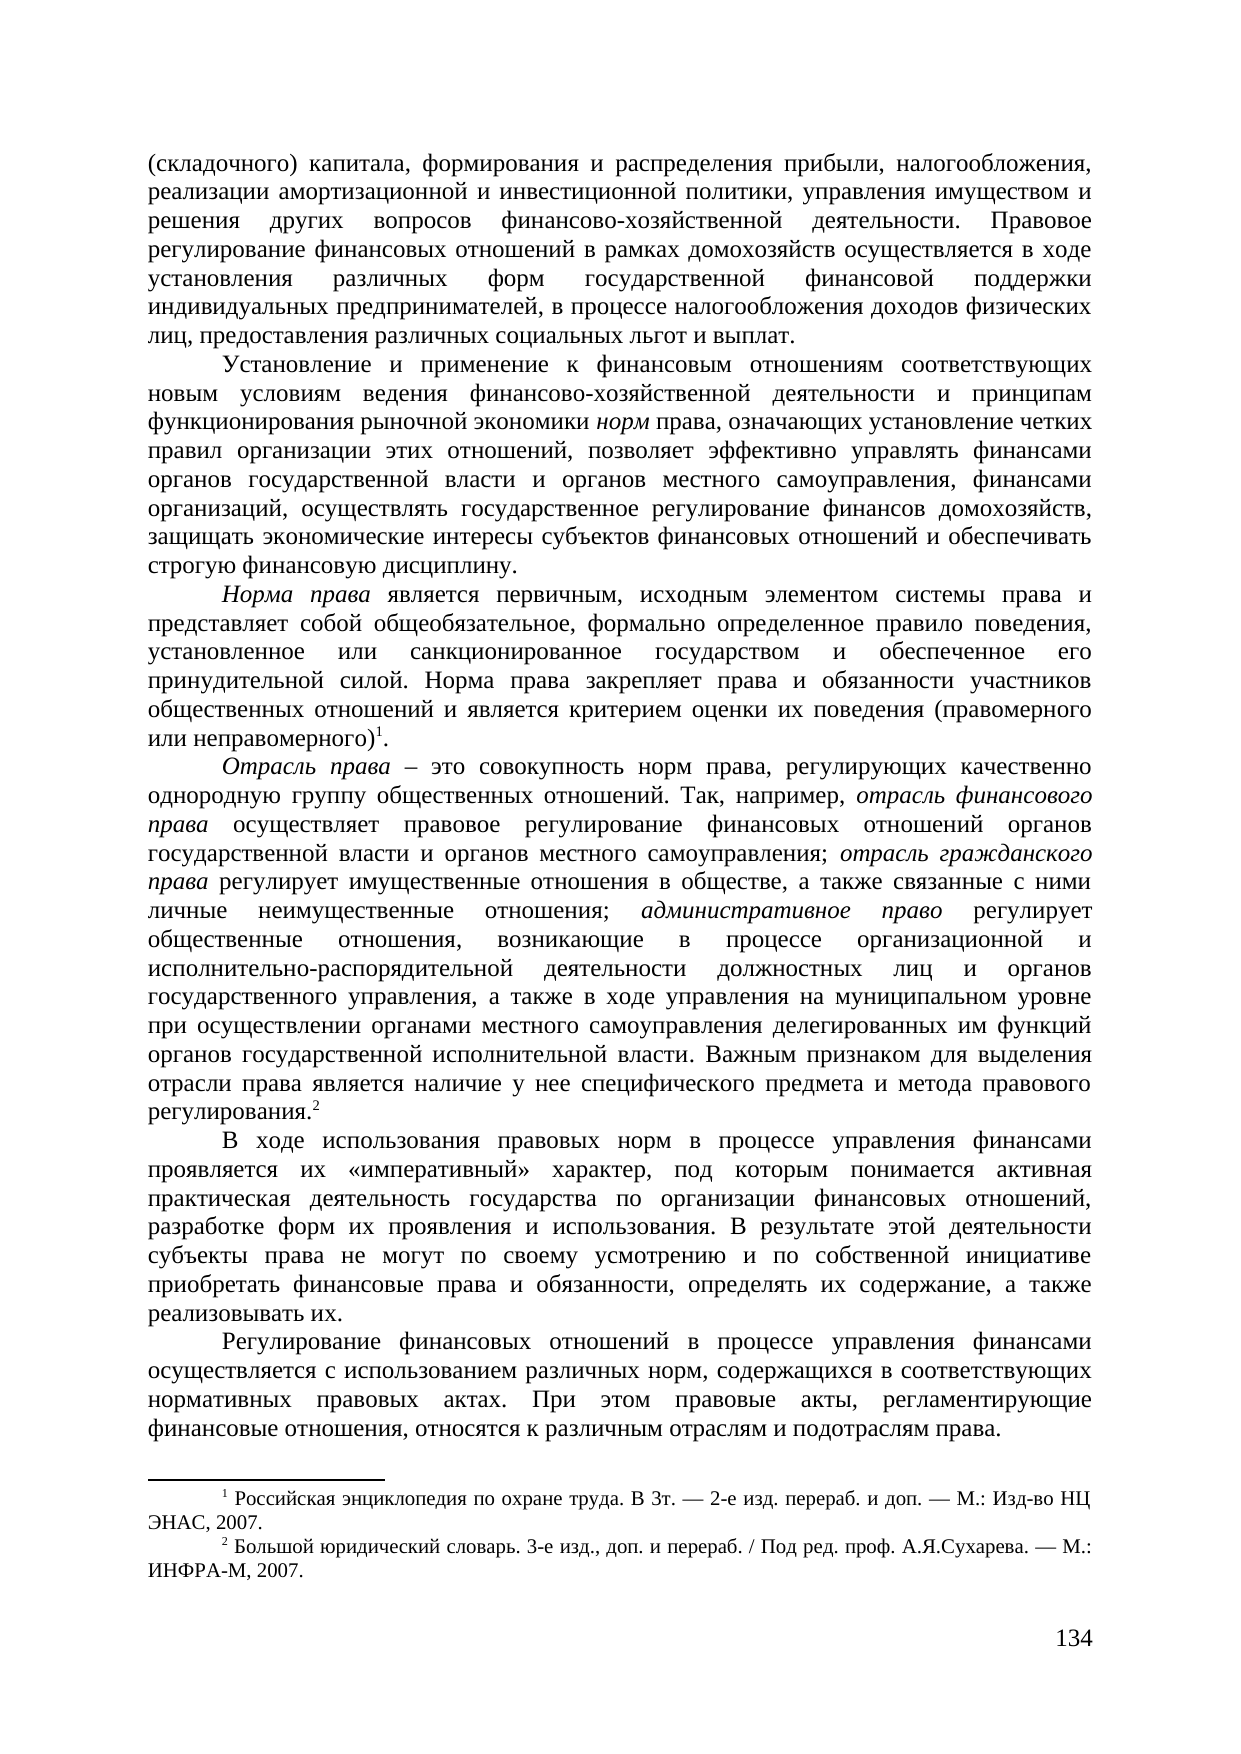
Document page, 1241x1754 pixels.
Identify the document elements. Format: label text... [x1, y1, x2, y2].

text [148, 148, 1092, 349]
text Установление и применение к финансовым отношениям соответствующих новым условиям ведения финансово-хозяйственной деятельности и принципам функционирования рыночной экономики норм права, означающих установление четких правил организации этих отношений, позволяет эффективно управлять финансами органов государственной власти и органов местного самоуправления, финансами организаций, осуществлять государственное регулирование финансов домохозяйств, защищать экономические интересы субъектов финансовых отношений и обеспечивать строгую финансовую дисциплину. [148, 349, 1092, 579]
text Регулирование финансовых отношений в процессе управления финансами осуществляется с использованием различных норм, содержащихся в соответствующих нормативных правовых актах. При этом правовые акты, регламентирующие финансовые отношения, относятся к различным отраслям и подотраслям права. [148, 1326, 1092, 1441]
text В ходе использования правовых норм в процессе управления финансами проявляется их «императивный» характер, под которым понимается активная практическая деятельность государства по организации финансовых отношений, разработке форм их проявления и использования. В результате этой деятельности субъекты права не могут по своему усмотрению и по собственной инициативе приобретать финансовые права и обязанности, определять их содержание, а также реализовывать их. [148, 1125, 1092, 1326]
text Норма права является первичным, исходным элементом системы права и представляет собой общеобязательное, формально определенное правило поведения, установленное или санкционированное государством и обеспеченное его принудительной силой. Норма права закрепляет права и обязанности участников общественных отношений и является критерием оценки их поведения (правомерного или неправомерного). [148, 579, 1092, 751]
text Отрасль права – это совокупность норм права, регулирующих качественно однородную группу общественных отношений. Так, например, отрасль финансового права осуществляет правовое регулирование финансовых отношений органов государственной власти и органов местного самоуправления; отрасль гражданского права регулирует имущественные отношения в обществе, а также связанные с ними личные неимущественные отношения; административное право регулирует общественные отношения, возникающие в процессе организационной и исполнительно-распорядительной деятельности должностных лиц и органов государственного управления, а также в ходе управления на муниципальном уровне при осуществлении органами местного самоуправления делегированных им функций органов государственной исполнительной власти. Важным признаком для выделения отрасли права является наличие у нее специфического предмета и метода правового регулирования. [148, 751, 1092, 1125]
